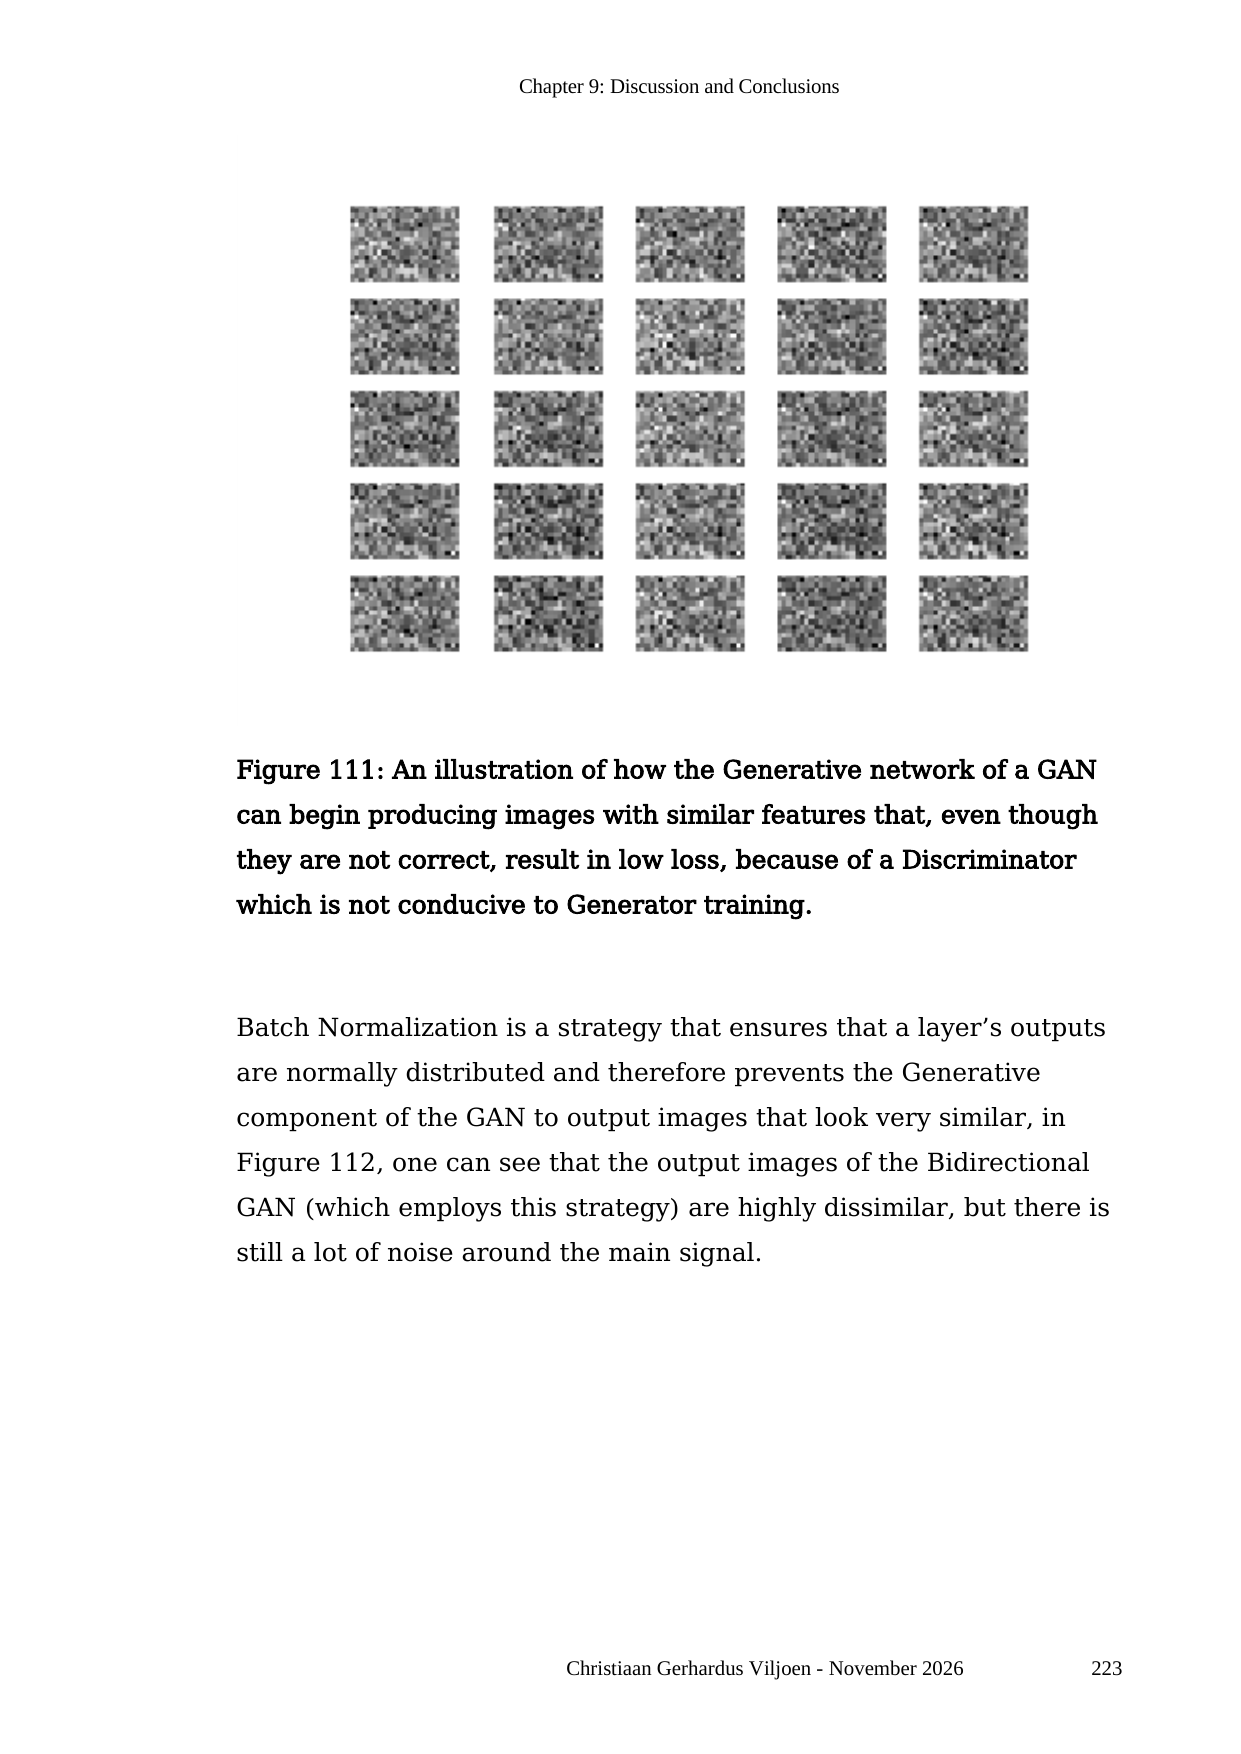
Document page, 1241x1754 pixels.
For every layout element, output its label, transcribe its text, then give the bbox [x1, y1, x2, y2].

picture [236, 135, 1123, 726]
